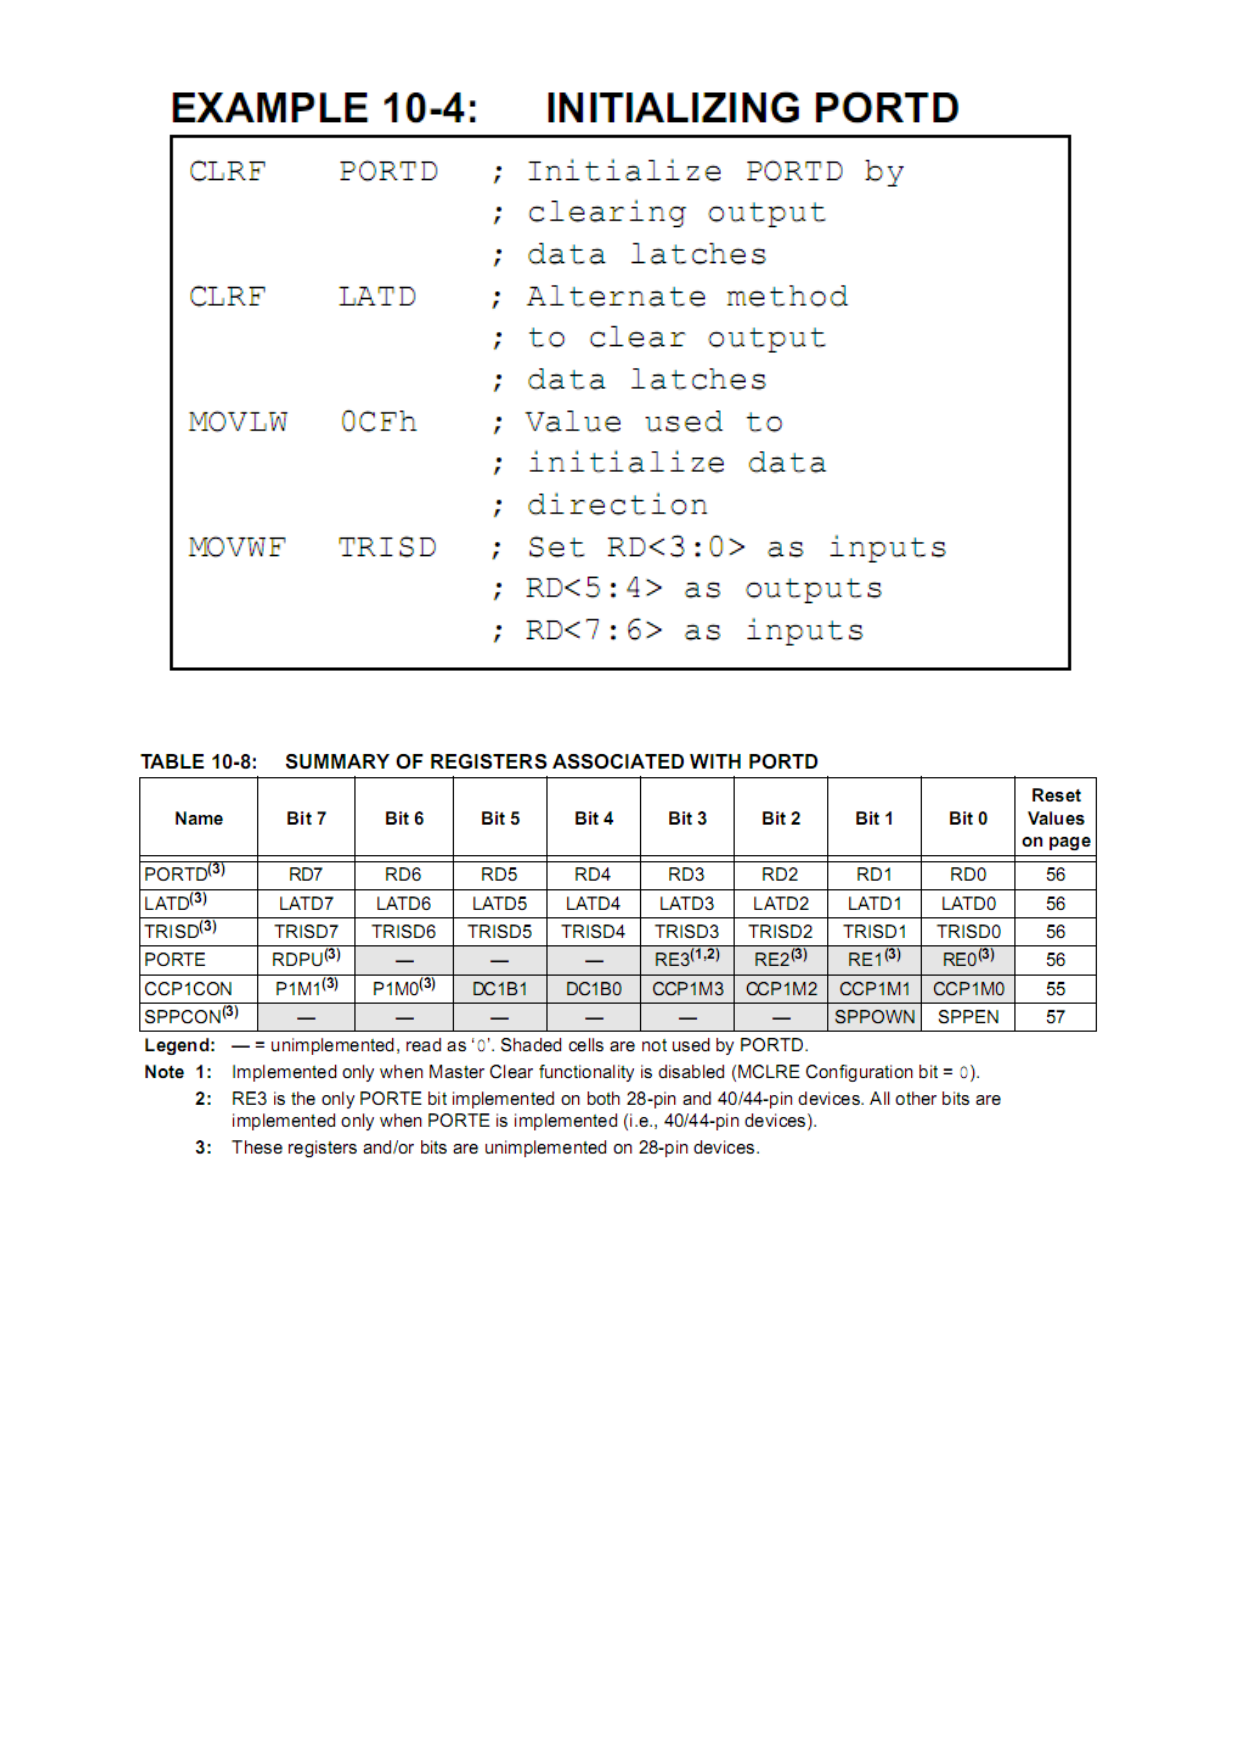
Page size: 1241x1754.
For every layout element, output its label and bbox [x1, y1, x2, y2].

picture [167, 75, 1073, 685]
picture [132, 748, 1108, 1161]
